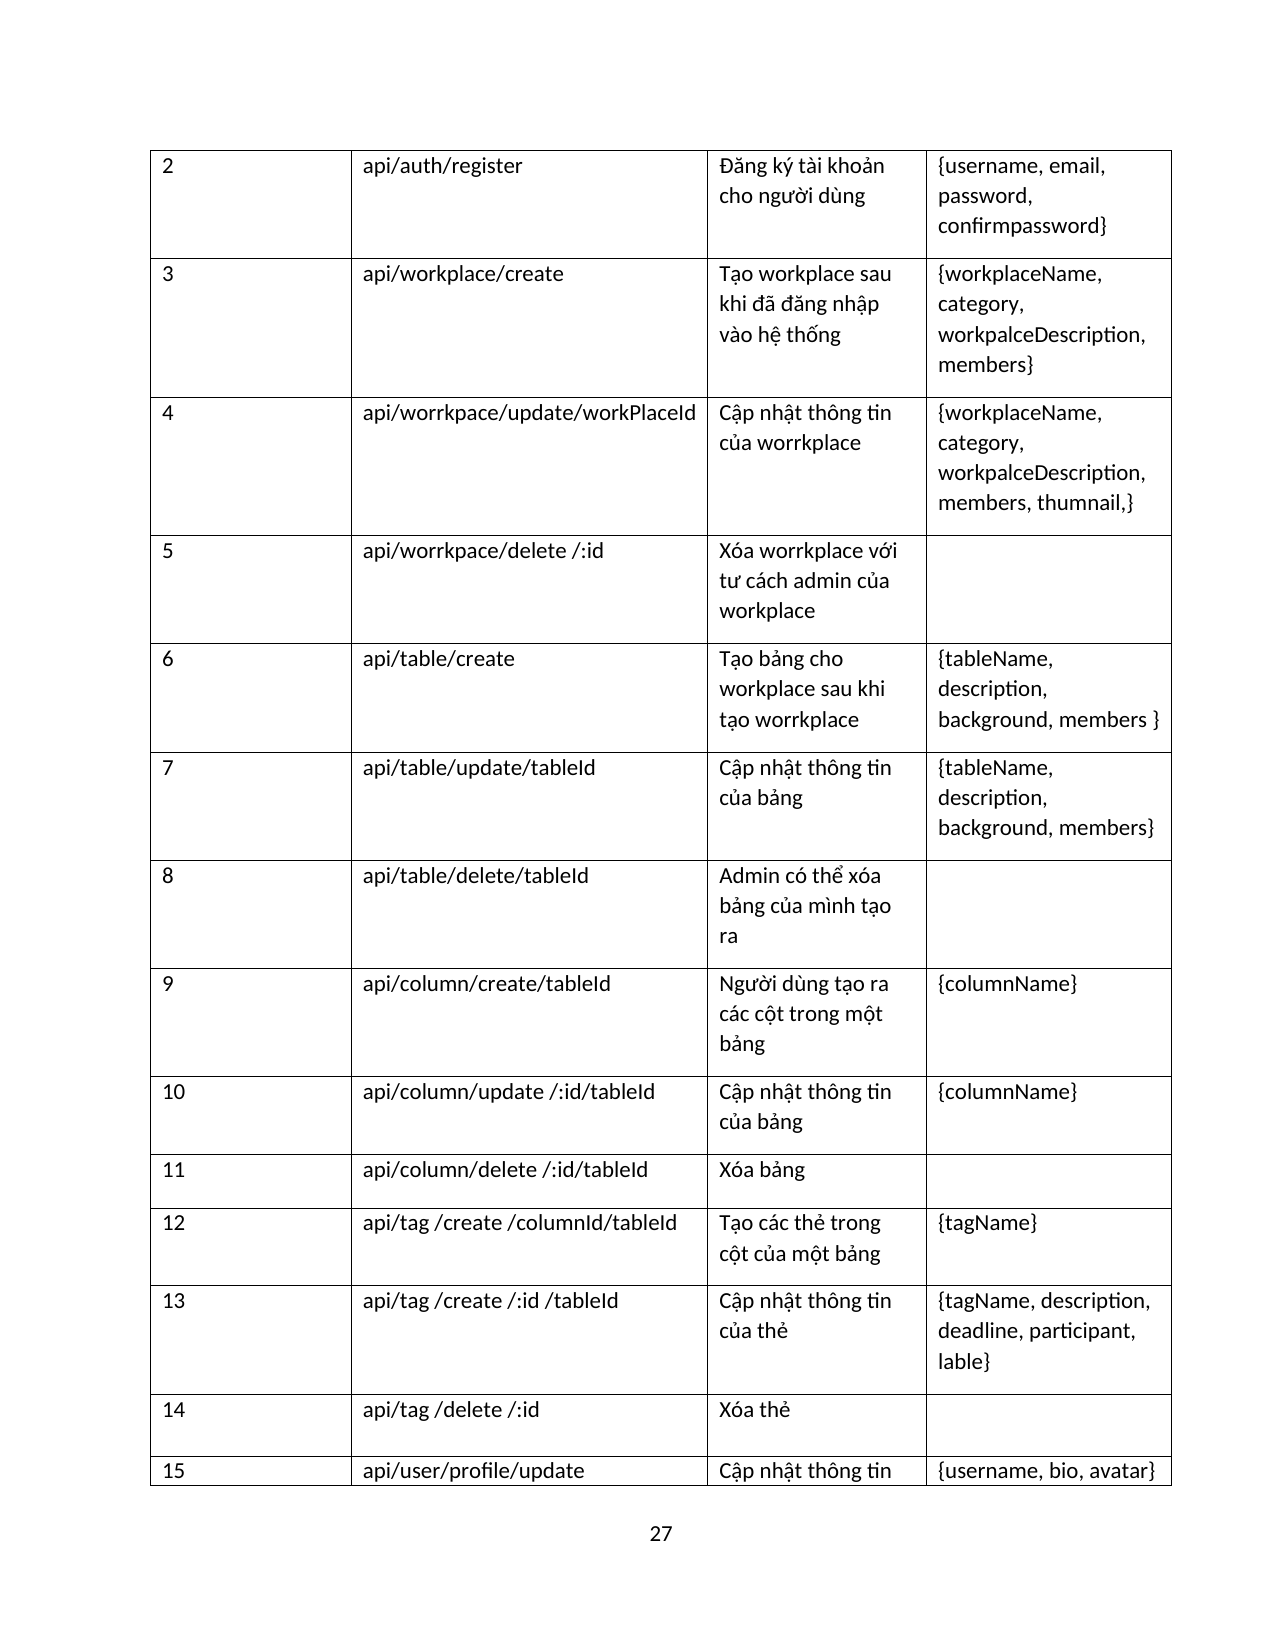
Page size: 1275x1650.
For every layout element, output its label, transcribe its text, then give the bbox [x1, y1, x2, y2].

table_cell api/column/update /:id/tableId [352, 1077, 707, 1154]
table_cell {username, email, password, confirmpassword} [927, 151, 1171, 258]
table_cell {workplaceName, category, workpalceDescription, members, thumnail,} [927, 398, 1171, 535]
table_cell Tạo các thẻ trong cột của một bảng [708, 1209, 926, 1285]
table_cell api/tag /delete /:id [352, 1395, 707, 1456]
table_cell api/tag /create /columnId/tableId [352, 1209, 707, 1285]
table_cell api/table/create [352, 644, 707, 752]
table_cell api/table/update/tableId [352, 753, 707, 860]
table_cell 9 [151, 969, 351, 1076]
table_cell Người dùng tạo ra các cột trong một bảng [708, 969, 926, 1076]
table_cell 15 [151, 1457, 351, 1485]
table_cell Xóa bảng [708, 1155, 926, 1207]
table_cell Cập nhật thông tin của thẻ [708, 1286, 926, 1394]
table_cell api/column/delete /:id/tableId [352, 1155, 707, 1207]
table_cell api/tag /create /:id /tableId [352, 1286, 707, 1394]
table_cell 11 [151, 1155, 351, 1207]
table_cell Xóa worrkplace với tư cách admin của workplace [708, 536, 926, 643]
table_cell api/workplace/create [352, 259, 707, 397]
table_cell Admin có thể xóa bảng của mình tạo ra [708, 861, 926, 968]
table_cell 4 [151, 398, 351, 535]
table_cell {tagName, description, deadline, participant, lable} [927, 1286, 1171, 1394]
table_cell Xóa thẻ [708, 1395, 926, 1456]
table_cell 2 [151, 151, 351, 258]
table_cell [927, 1457, 1171, 1485]
table_cell {tagName} [927, 1209, 1171, 1285]
table_cell 7 [151, 753, 351, 860]
table_cell api/worrkpace/update/workPlaceId [352, 398, 707, 535]
table_cell 6 [151, 644, 351, 752]
table_cell {tableName, description, background, members } [927, 644, 1171, 752]
table_cell 3 [151, 259, 351, 397]
table_cell Cập nhật thông tin của bảng [708, 753, 926, 860]
table_cell 12 [151, 1209, 351, 1285]
table_cell Cập nhật thông tin của bảng [708, 1077, 926, 1154]
table_cell [927, 1155, 1171, 1207]
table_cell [352, 1457, 707, 1485]
table_cell 8 [151, 861, 351, 968]
table_cell Tạo workplace sau khi đã đăng nhập vào hệ thống [708, 259, 926, 397]
table_cell 5 [151, 536, 351, 643]
table_cell Đăng ký tài khoản cho người dùng [708, 151, 926, 258]
table_cell {columnName} [927, 1077, 1171, 1154]
table_cell {columnName} [927, 969, 1171, 1076]
table_cell [927, 861, 1171, 968]
table_cell {workplaceName, category, workpalceDescription, members} [927, 259, 1171, 397]
table_cell api/table/delete/tableId [352, 861, 707, 968]
table_cell [927, 536, 1171, 643]
table_cell 13 [151, 1286, 351, 1394]
table_cell Tạo bảng cho workplace sau khi tạo worrkplace [708, 644, 926, 752]
table_cell [927, 1395, 1171, 1456]
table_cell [708, 1457, 926, 1485]
table_cell api/worrkpace/delete /:id [352, 536, 707, 643]
table_cell Cập nhật thông tin của worrkplace [708, 398, 926, 535]
table_cell 10 [151, 1077, 351, 1154]
table_cell {tableName, description, background, members} [927, 753, 1171, 860]
table_cell 14 [151, 1395, 351, 1456]
table_cell api/column/create/tableId [352, 969, 707, 1076]
table_cell api/auth/register [352, 151, 707, 258]
